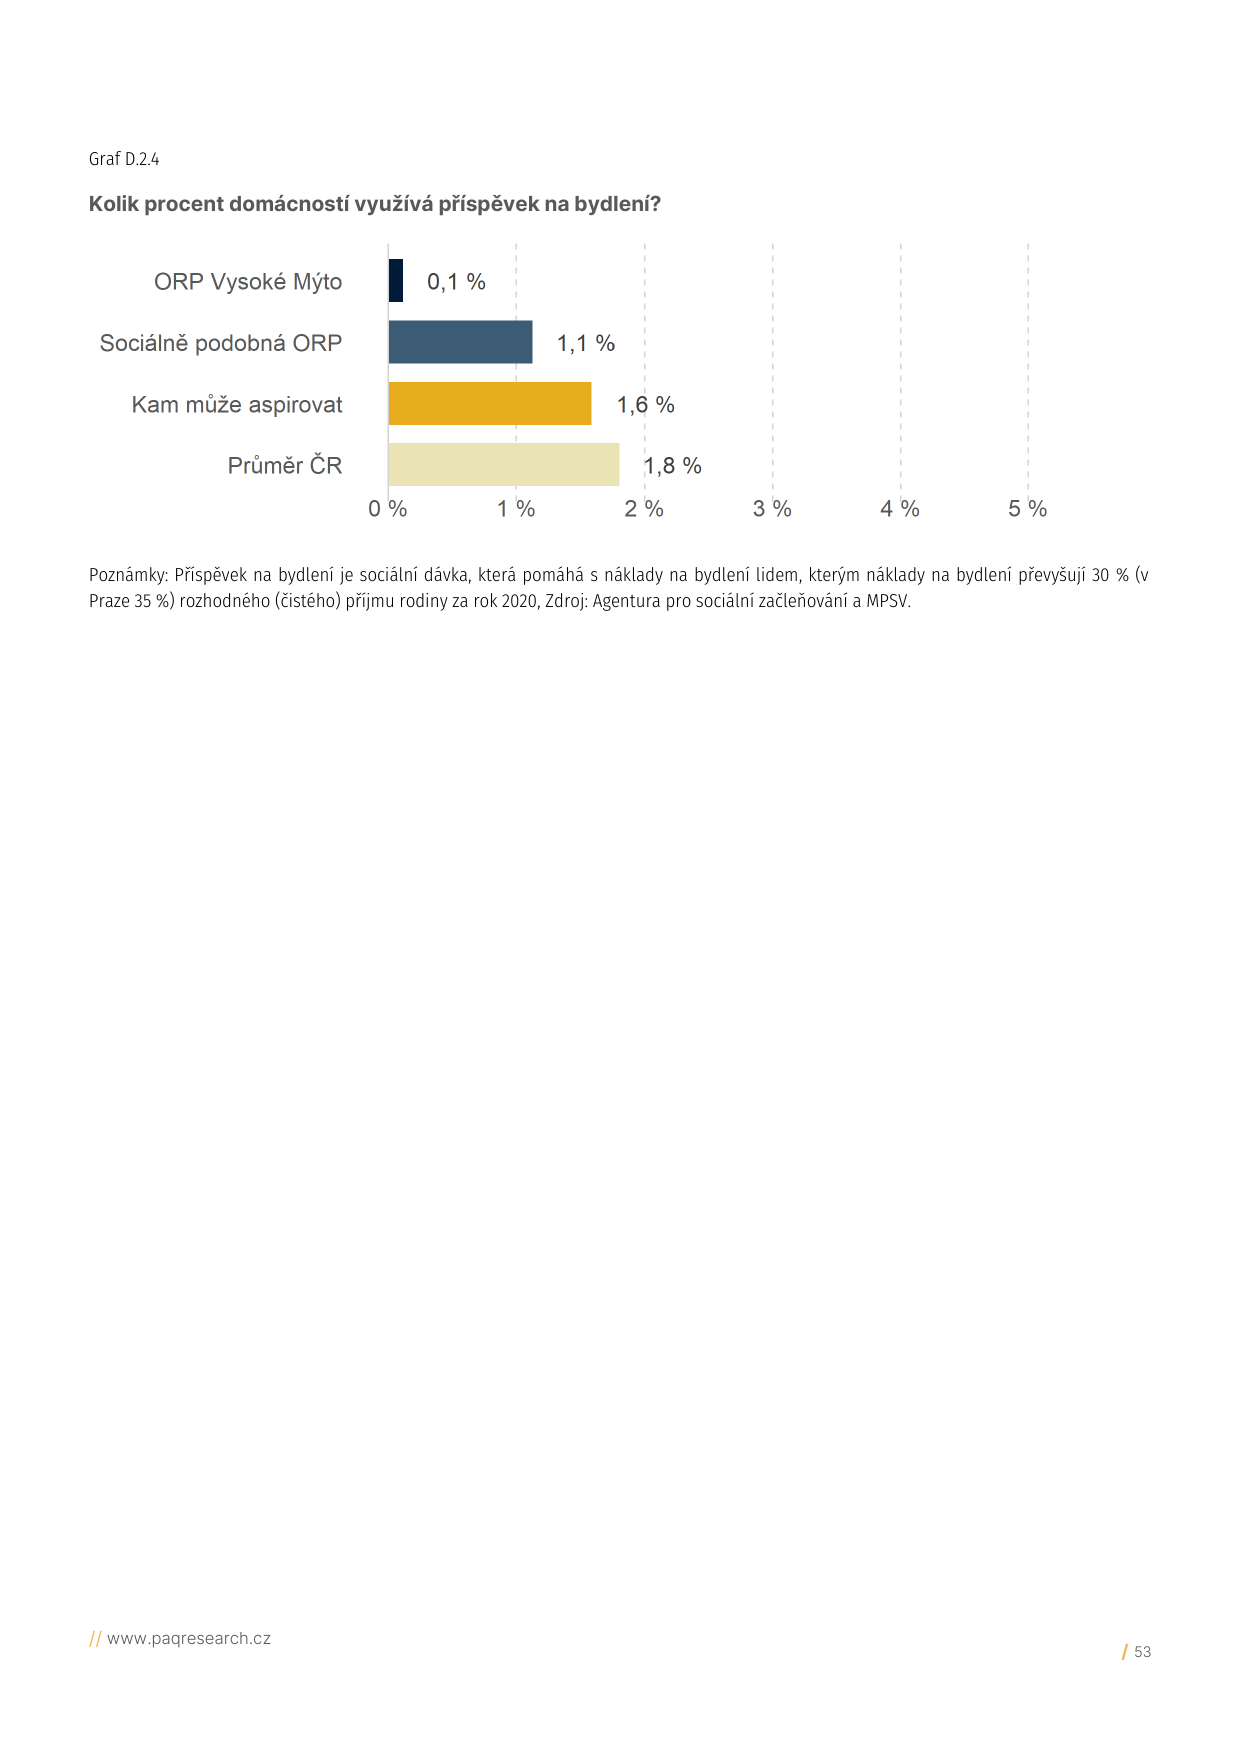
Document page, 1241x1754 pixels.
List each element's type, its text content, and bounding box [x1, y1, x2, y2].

picture [88, 216, 1139, 548]
text Graf D.2.4 [89, 148, 1152, 170]
text Kolik procent domácností využívá příspěvek na bydlení? [89, 186, 1152, 216]
text Poznámky: Příspěvek na bydlení je sociální dávka, která pomáhá s náklady na bydlení lidem, kterým náklady na bydlení převyšují 30 % (v Praze 35 %) rozhodného (čistého) příjmu rodiny za rok 2020, Zdroj: Agentura pro sociální začleňování a MPSV. [89, 564, 1152, 613]
